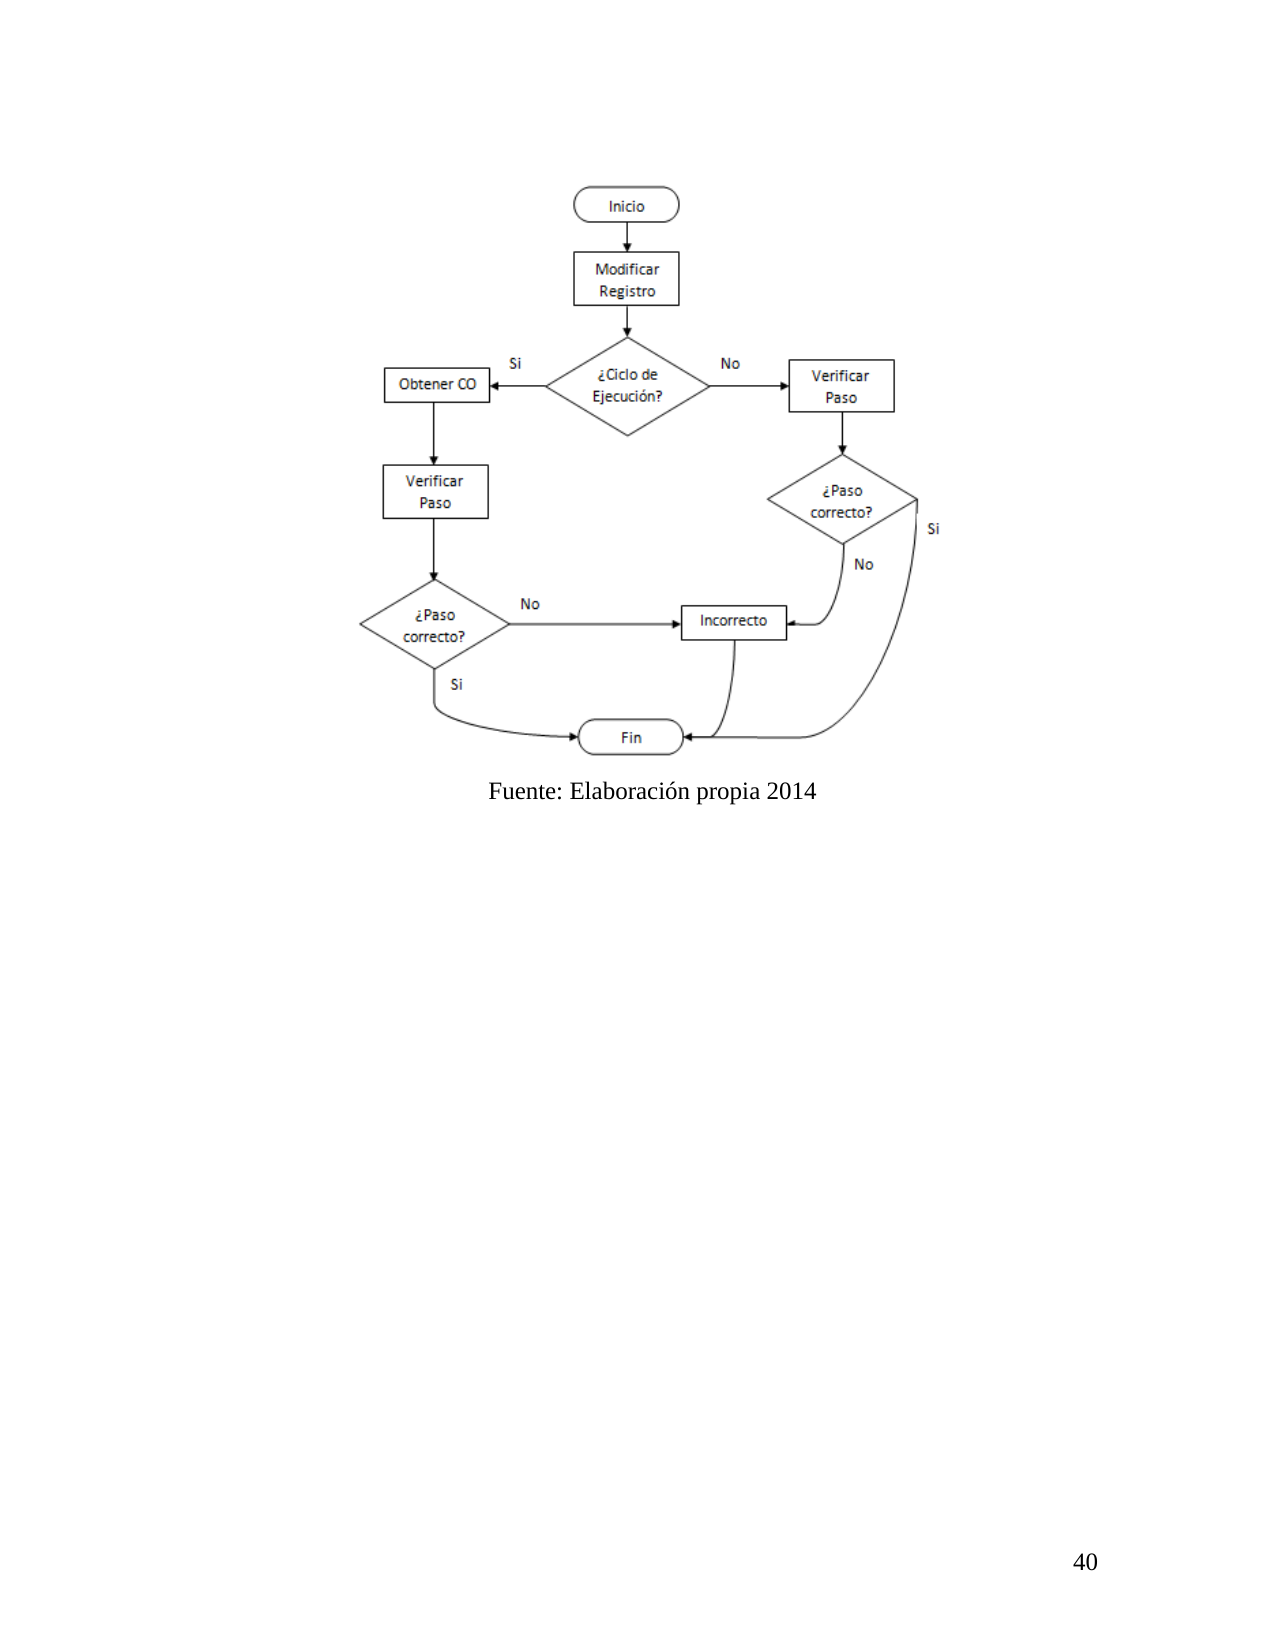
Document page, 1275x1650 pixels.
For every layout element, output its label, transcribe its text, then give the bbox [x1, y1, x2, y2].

picture [356, 177, 948, 762]
text Fuente: Elaboración propia 2014 [207, 776, 1098, 805]
